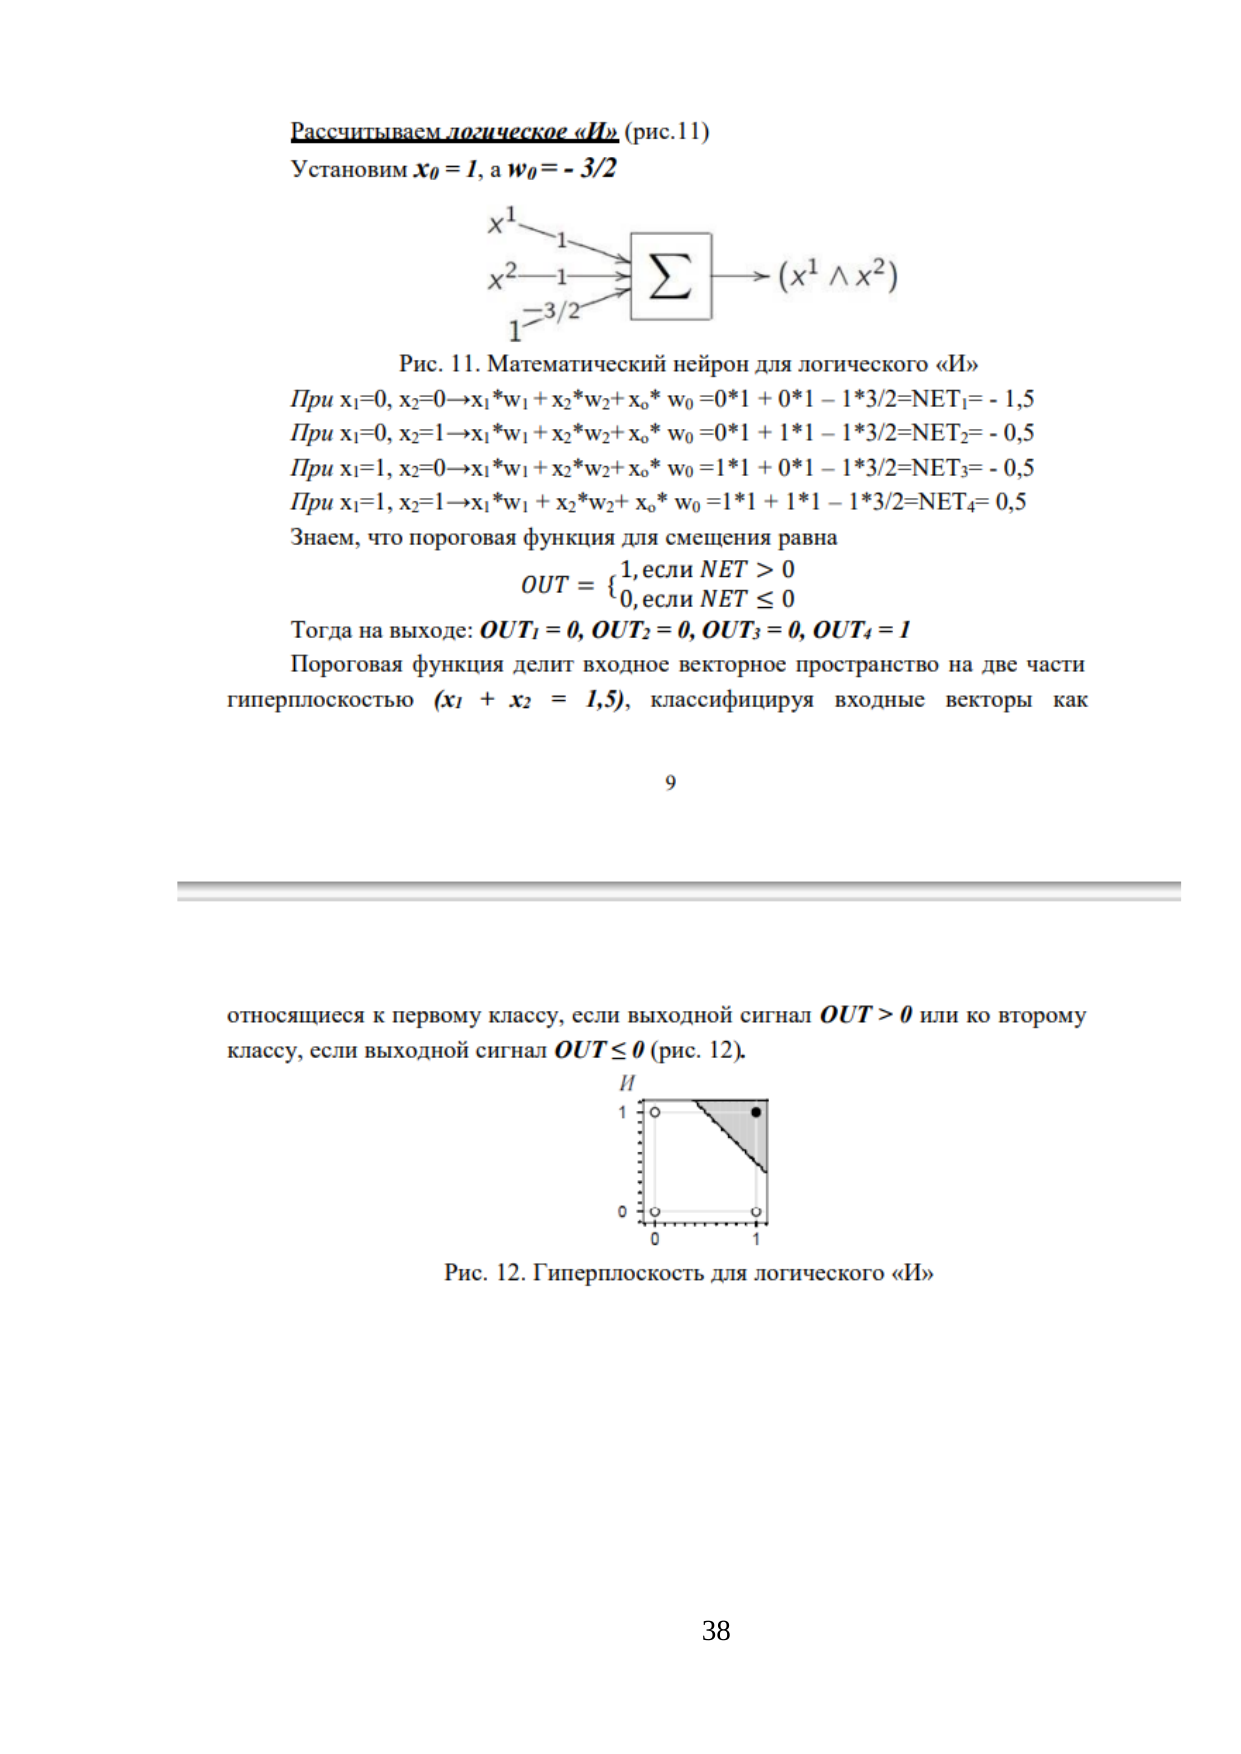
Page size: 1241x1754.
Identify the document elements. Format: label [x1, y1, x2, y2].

picture [177, 118, 1182, 1289]
